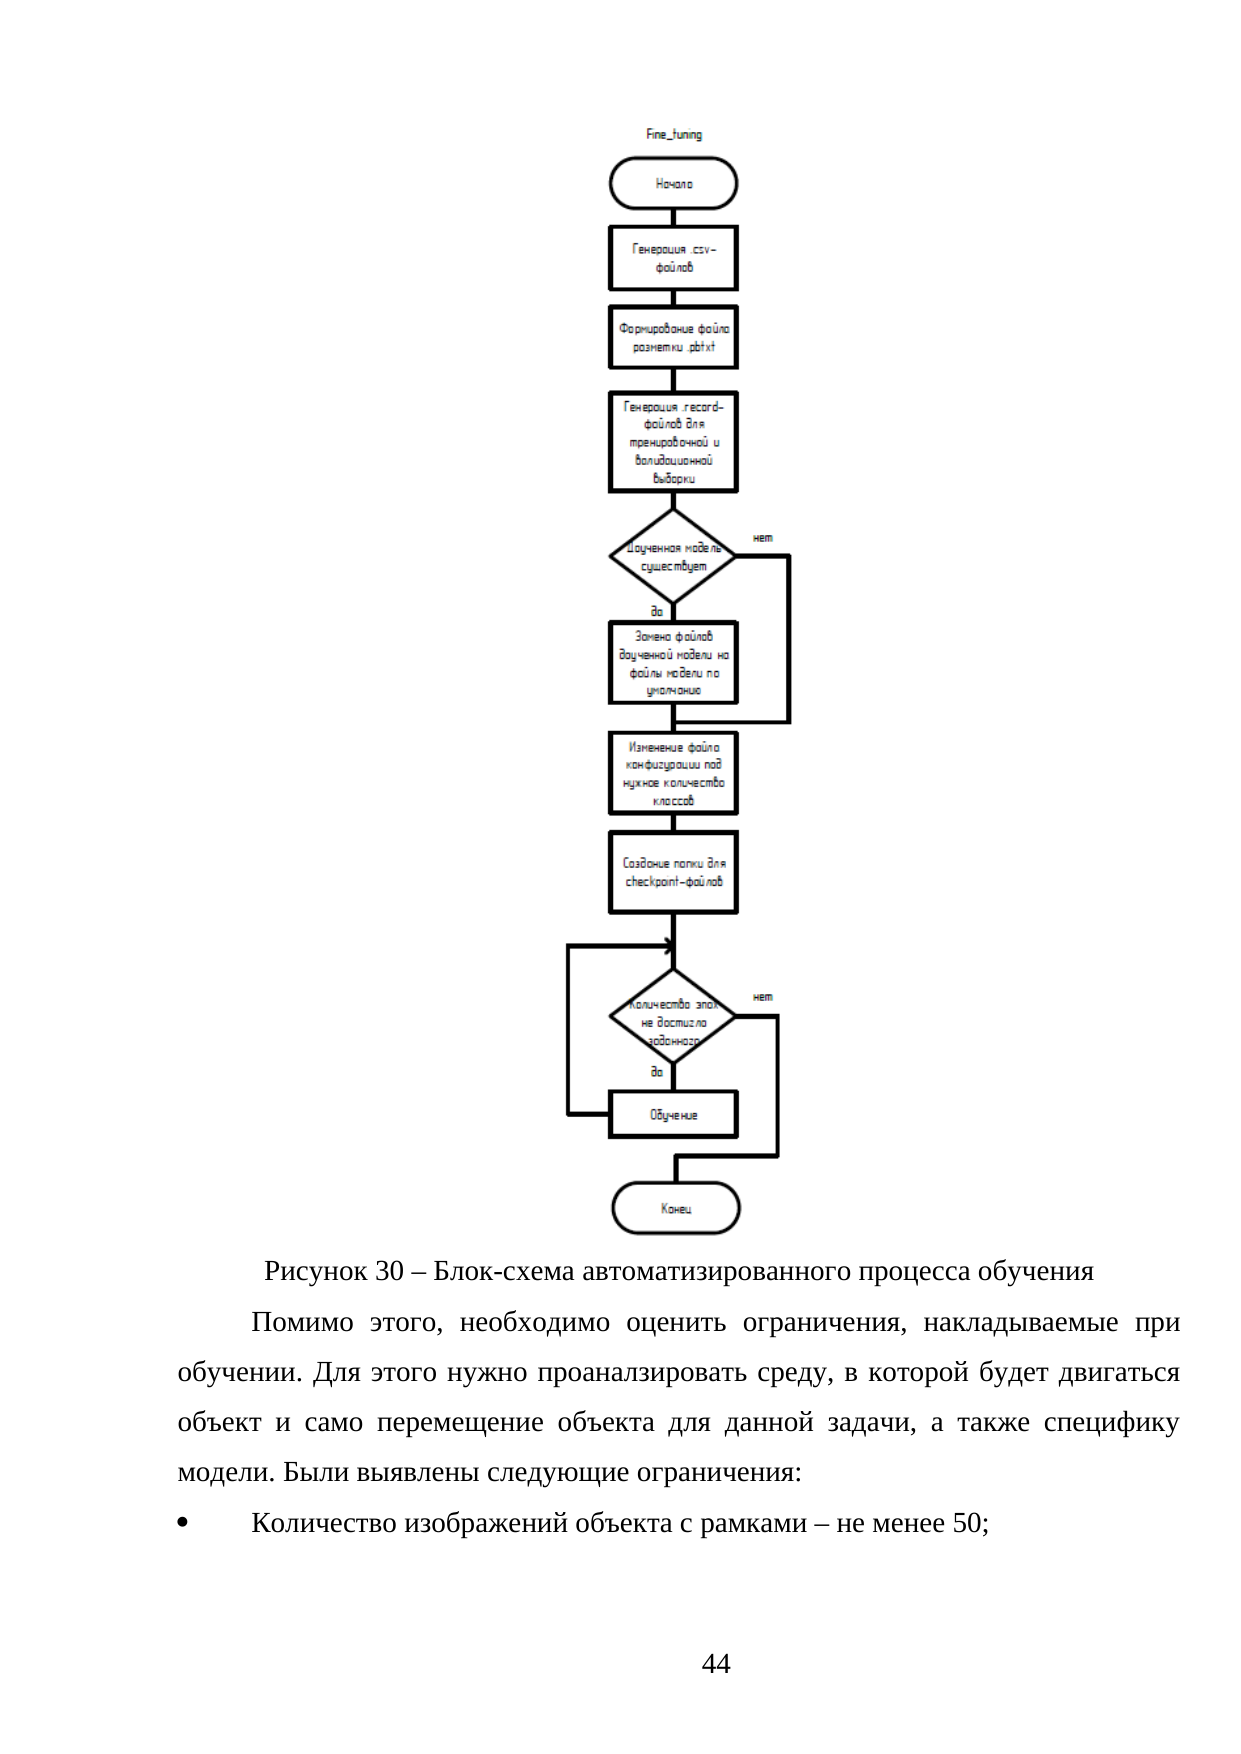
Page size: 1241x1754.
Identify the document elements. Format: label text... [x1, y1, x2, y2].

picture [557, 118, 802, 1237]
text Помимо этого, необходимо оценить ограничения, накладываемые при обучении. Для этого нужно проаналзировать среду, в которой будет двигаться объект и само перемещение объекта для данной задачи, а также специфику модели. Были выявлены следующие ограничения: [177, 1304, 1181, 1488]
text Рисунок 30 – Блок-схема автоматизированного процесса обучения [177, 1253, 1181, 1287]
list Количество изображений объекта с рамками – не менее 50; [177, 1505, 1181, 1538]
